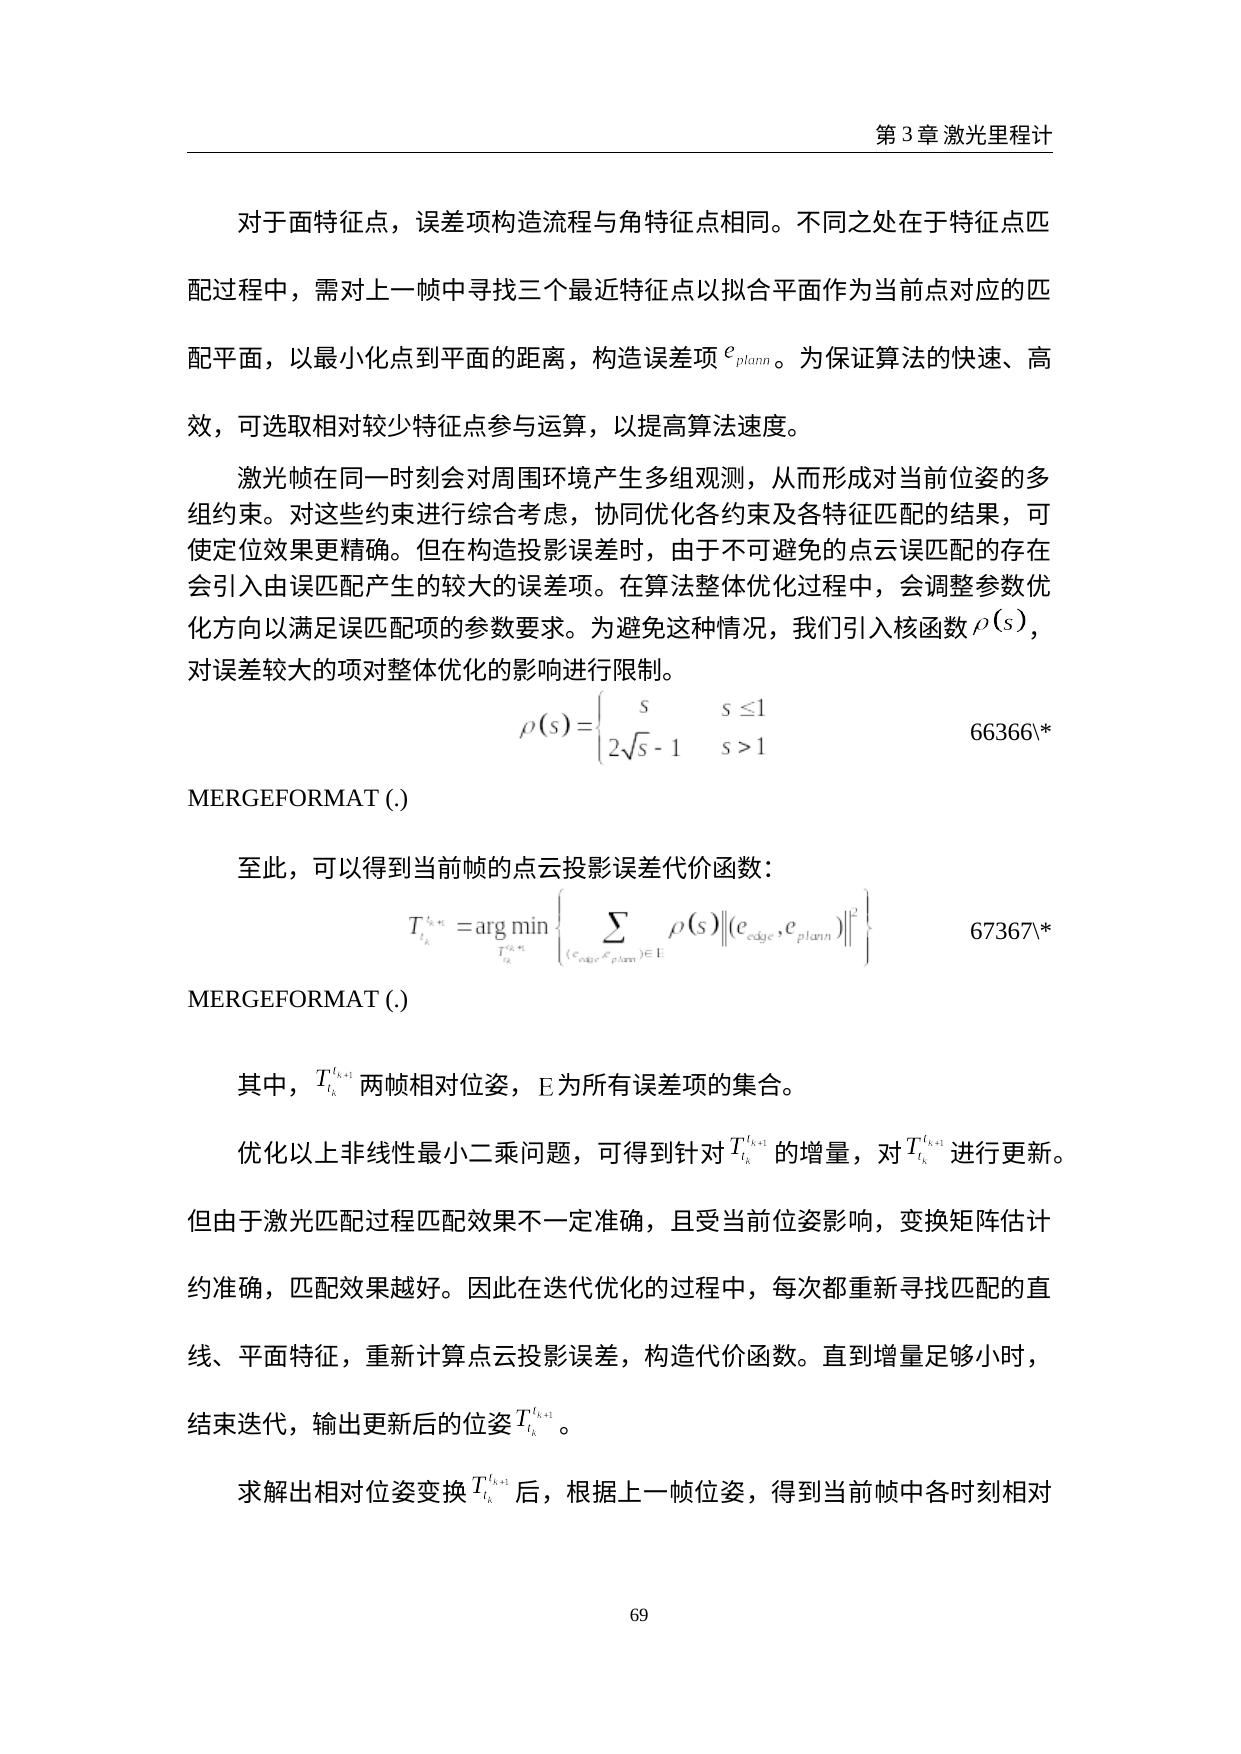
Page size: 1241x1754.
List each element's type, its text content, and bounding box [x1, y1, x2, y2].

text 激光帧在同一时刻会对周围环境产生多组观测，从而形成对当前位姿的多组约束。对这些约束进行综合考虑，协同优化各约束及各特征匹配的结果，可使定位效果更精确。但在构造投影误差时，由于不可避免的点云误匹配的存在，会引入由误匹配产生的较大的误差项。在算法整体优化过程中，会调整参数优化方向以满足误匹配项的参数要求。为避免这种情况，我们引入核函数，对误差较大的项对整体优化的影响进行限制。 [187, 458, 1053, 687]
text 对于面特征点，误差项构造流程与角特征点相同。不同之处在于特征点匹配过程中，需对上一帧中寻找三个最近特征点以拟合平面作为当前点对应的匹配平面，以最小化点到平面的距离，构造误差项。为保证算法的快速、高效，可选取相对较少特征点参与运算，以提高算法速度。 [187, 186, 1053, 458]
text 优化以上非线性最小二乘问题，可得到针对的增量，对进行更新。但由于激光匹配过程匹配效果不一定准确，且受当前位姿影响，变换矩阵估计约准确，匹配效果越好。因此在迭代优化的过程中，每次都重新寻找匹配的直线、平面特征，重新计算点云投影误差，构造代价函数。直到增量足够小时，结束迭代，输出更新后的位姿。 [187, 1117, 1053, 1457]
text 其中，两帧相对位姿，为所有误差项的集合。 [187, 1049, 1053, 1117]
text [187, 1457, 1053, 1525]
text 至此，可以得到当前帧的点云投影误差代价函数： [187, 848, 1053, 884]
